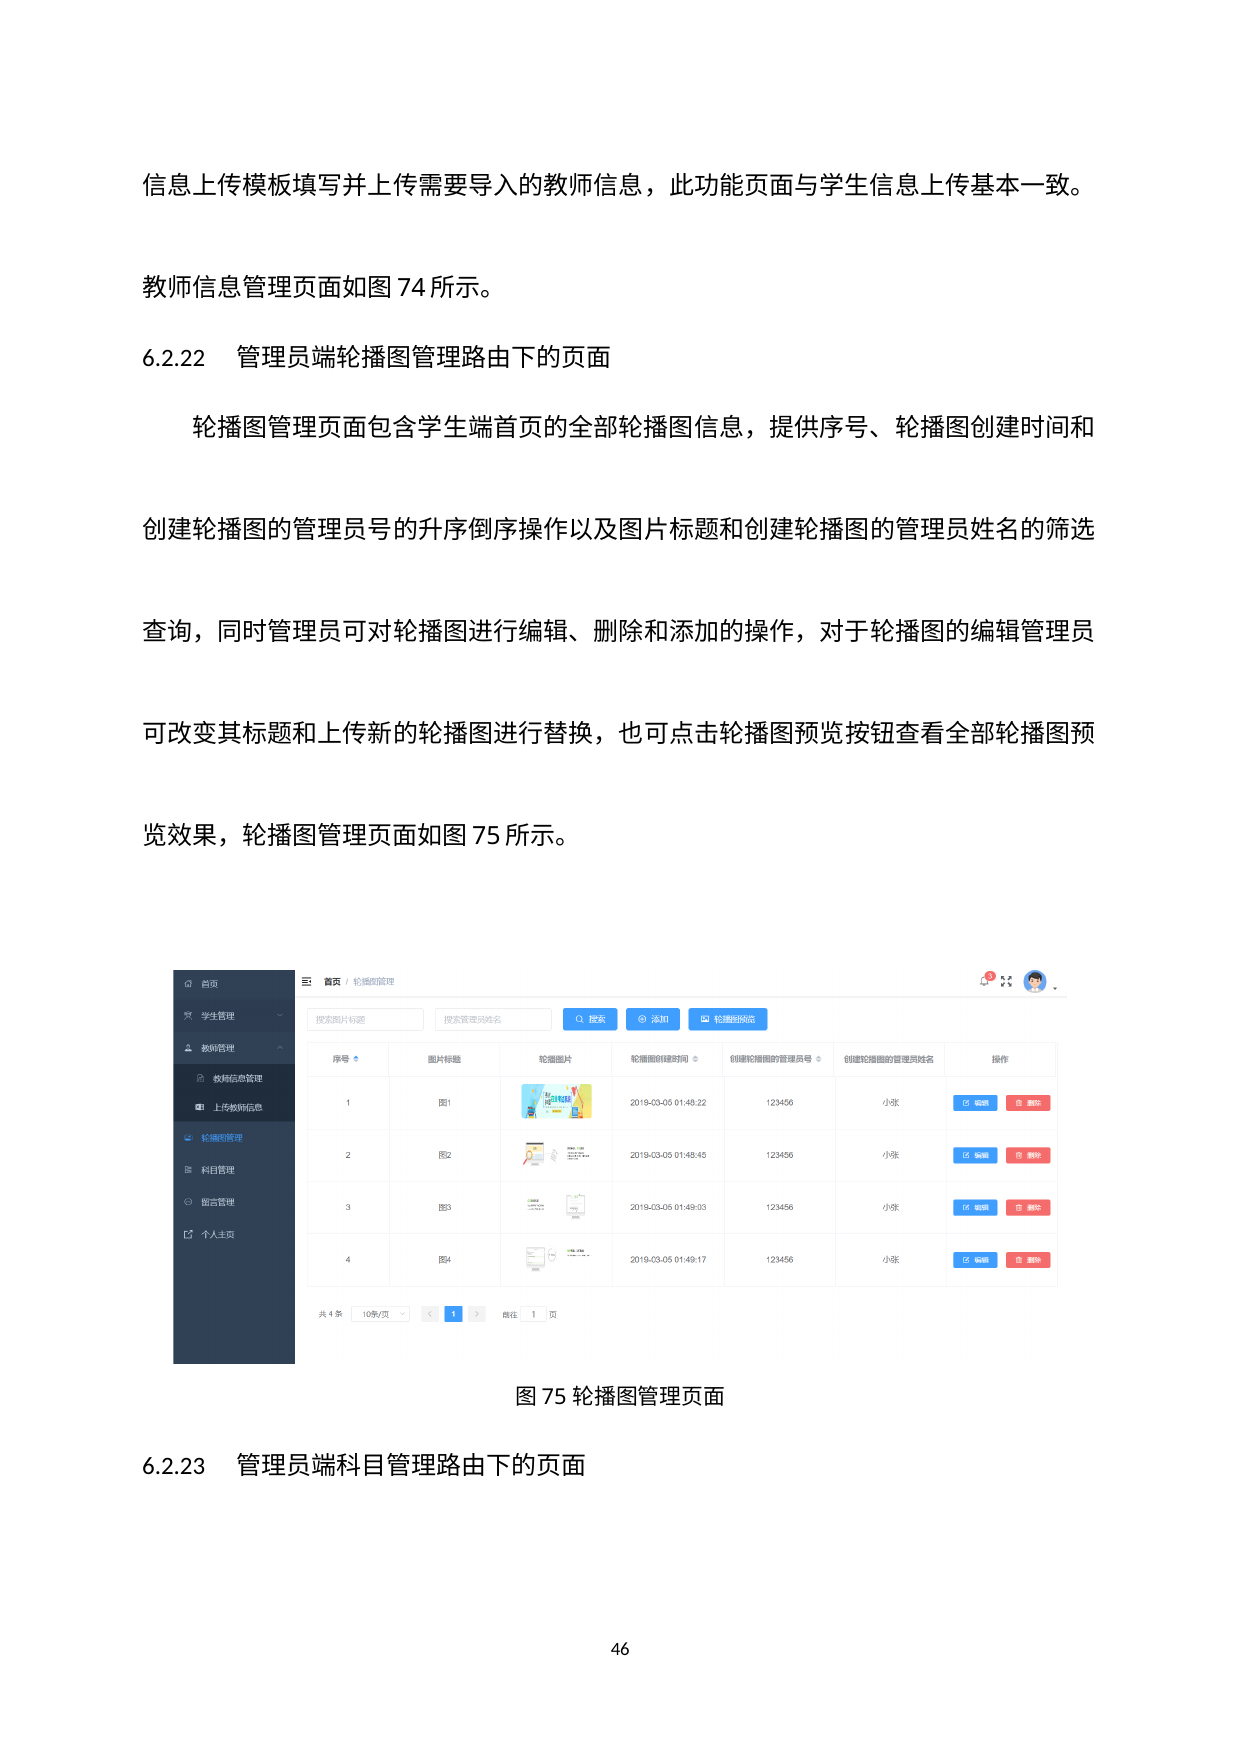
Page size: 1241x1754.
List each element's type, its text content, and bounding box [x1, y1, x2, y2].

picture [173, 970, 1067, 1364]
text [142, 149, 1098, 319]
text 管理员端科目管理路由下的页面 [142, 1446, 1098, 1482]
text 轮播图管理页面包含学生端首页的全部轮播图信息，提供序号、轮播图创建时间和创建轮播图的管理员号的升序倒序操作以及图片标题和创建轮播图的管理员姓名的筛选查询，同时管理员可对轮播图进行编辑、删除和添加的操作，对于轮播图的编辑管理员可改变其标题和上传新的轮播图进行替换，也可点击轮播图预览按钮查看全部轮播图预览效果，轮播图管理页面如图75所示。 [142, 392, 1098, 867]
text 图75 轮播图管理页面 [142, 1378, 1098, 1412]
text 管理员端轮播图管理路由下的页面 [142, 337, 1098, 374]
